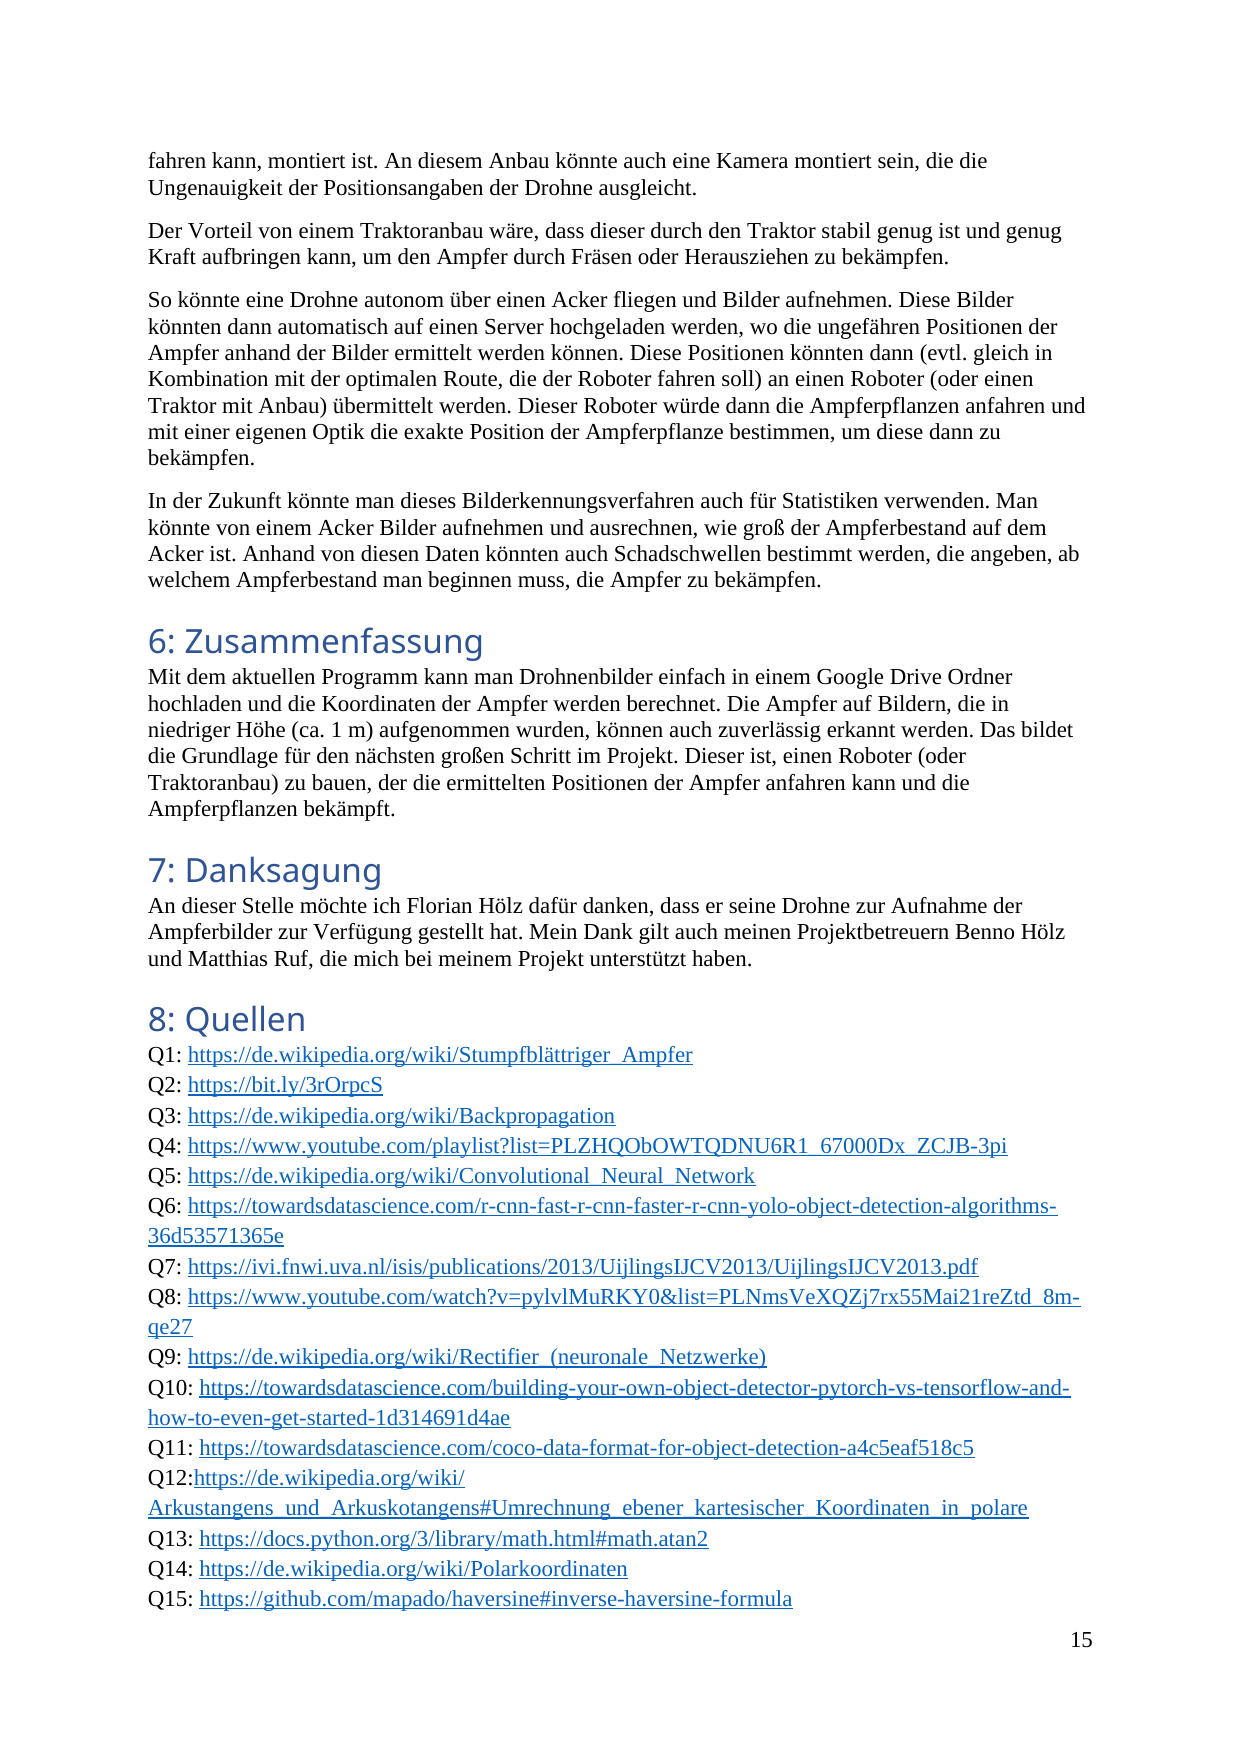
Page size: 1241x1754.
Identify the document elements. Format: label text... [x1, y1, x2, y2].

text Q3: https://de.wikipedia.org/wiki/Backpropagation [148, 1102, 1093, 1128]
text An dieser Stelle möchte ich Florian Hölz dafür danken, dass er seine Drohne zur Aufnahme der Ampferbilder zur Verfügung gestellt hat. Mein Dank gilt auch meinen Projektbetreuern Benno Hölz und Matthias Ruf, die mich bei meinem Projekt unterstützt haben. [148, 892, 1093, 971]
text Q11: https://towardsdatascience.com/coco-data-format-for-object-detection-a4c5eaf518c5 [148, 1434, 1093, 1460]
text Q9: https://de.wikipedia.org/wiki/Rectifier_(neuronale_Netzwerke) [148, 1343, 1093, 1370]
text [148, 148, 1093, 200]
text Q12:https://de.wikipedia.org/wiki/Arkustangens_und_Arkuskotangens#Umrechnung_ebener_kartesischer_Koordinaten_in_polare [148, 1464, 1093, 1521]
text Q5: https://de.wikipedia.org/wiki/Convolutional_Neural_Network [148, 1162, 1093, 1188]
text Q1: https://de.wikipedia.org/wiki/Stumpfblättriger_Ampfer [148, 1041, 1093, 1068]
text Q6: https://towardsdatascience.com/r-cnn-fast-r-cnn-faster-r-cnn-yolo-object-detection-algorithms-36d53571365e [148, 1192, 1093, 1249]
text Q8: https://www.youtube.com/watch?v=pylvlMuRKY0&list=PLNmsVeXQZj7rx55Mai21reZtd_8m-qe27 [148, 1283, 1093, 1339]
text Mit dem aktuellen Programm kann man Drohnenbilder einfach in einem Google Drive Ordner hochladen und die Koordinaten der Ampfer werden berechnet. Die Ampfer auf Bildern, die in niedriger Höhe (ca. 1 m) aufgenommen wurden, können auch zuverlässig erkannt werden. Das bildet die Grundlage für den nächsten großen Schritt im Projekt. Dieser ist, einen Roboter (oder Traktoranbau) zu bauen, der die ermittelten Positionen der Ampfer anfahren kann und die Ampferpflanzen bekämpft. [148, 663, 1093, 821]
text Q4: https://www.youtube.com/playlist?list=PLZHQObOWTQDNU6R1_67000Dx_ZCJB-3pi [148, 1132, 1093, 1158]
text Q10: https://towardsdatascience.com/building-your-own-object-detector-pytorch-vs-tensorflow-and-how-to-even-get-started-1d314691d4ae [148, 1374, 1093, 1430]
subtitle 6: Zusammenfassung [148, 618, 1093, 663]
text Q2: https://bit.ly/3rOrpcS [148, 1072, 1093, 1098]
text Q14: https://de.wikipedia.org/wiki/Polarkoordinaten [148, 1555, 1093, 1581]
text In der Zukunft könnte man dieses Bilderkennungsverfahren auch für Statistiken verwenden. Man könnte von einem Acker Bilder aufnehmen und ausrechnen, wie groß der Ampferbestand auf dem Acker ist. Anhand von diesen Daten könnten auch Schadschwellen bestimmt werden, die angeben, ab welchem Ampferbestand man beginnen muss, die Ampfer zu bekämpfen. [148, 487, 1093, 593]
text Q13: https://docs.python.org/3/library/math.html#math.atan2 [148, 1525, 1093, 1551]
text Der Vorteil von einem Traktoranbau wäre, dass dieser durch den Traktor stabil genug ist und genug Kraft aufbringen kann, um den Ampfer durch Fräsen oder Herausziehen zu bekämpfen. [148, 217, 1093, 270]
subtitle 7: Danksagung [148, 846, 1093, 892]
text Q7: https://ivi.fnwi.uva.nl/isis/publications/2013/UijlingsIJCV2013/UijlingsIJCV2013.pdf [148, 1253, 1093, 1279]
text Q15: https://github.com/mapado/haversine#inverse-haversine-formula [148, 1585, 1093, 1611]
subtitle 8: Quellen [148, 996, 1093, 1041]
text So könnte eine Drohne autonom über einen Acker fliegen und Bilder aufnehmen. Diese Bilder könnten dann automatisch auf einen Server hochgeladen werden, wo die ungefähren Positionen der Ampfer anhand der Bilder ermittelt werden können. Diese Positionen könnten dann (evtl. gleich in Kombination mit der optimalen Route, die der Roboter fahren soll) an einen Roboter (oder einen Traktor mit Anbau) übermittelt werden. Dieser Roboter würde dann die Ampferpflanzen anfahren und mit einer eigenen Optik die exakte Position der Ampferpflanze bestimmen, um diese dann zu bekämpfen. [148, 286, 1093, 471]
